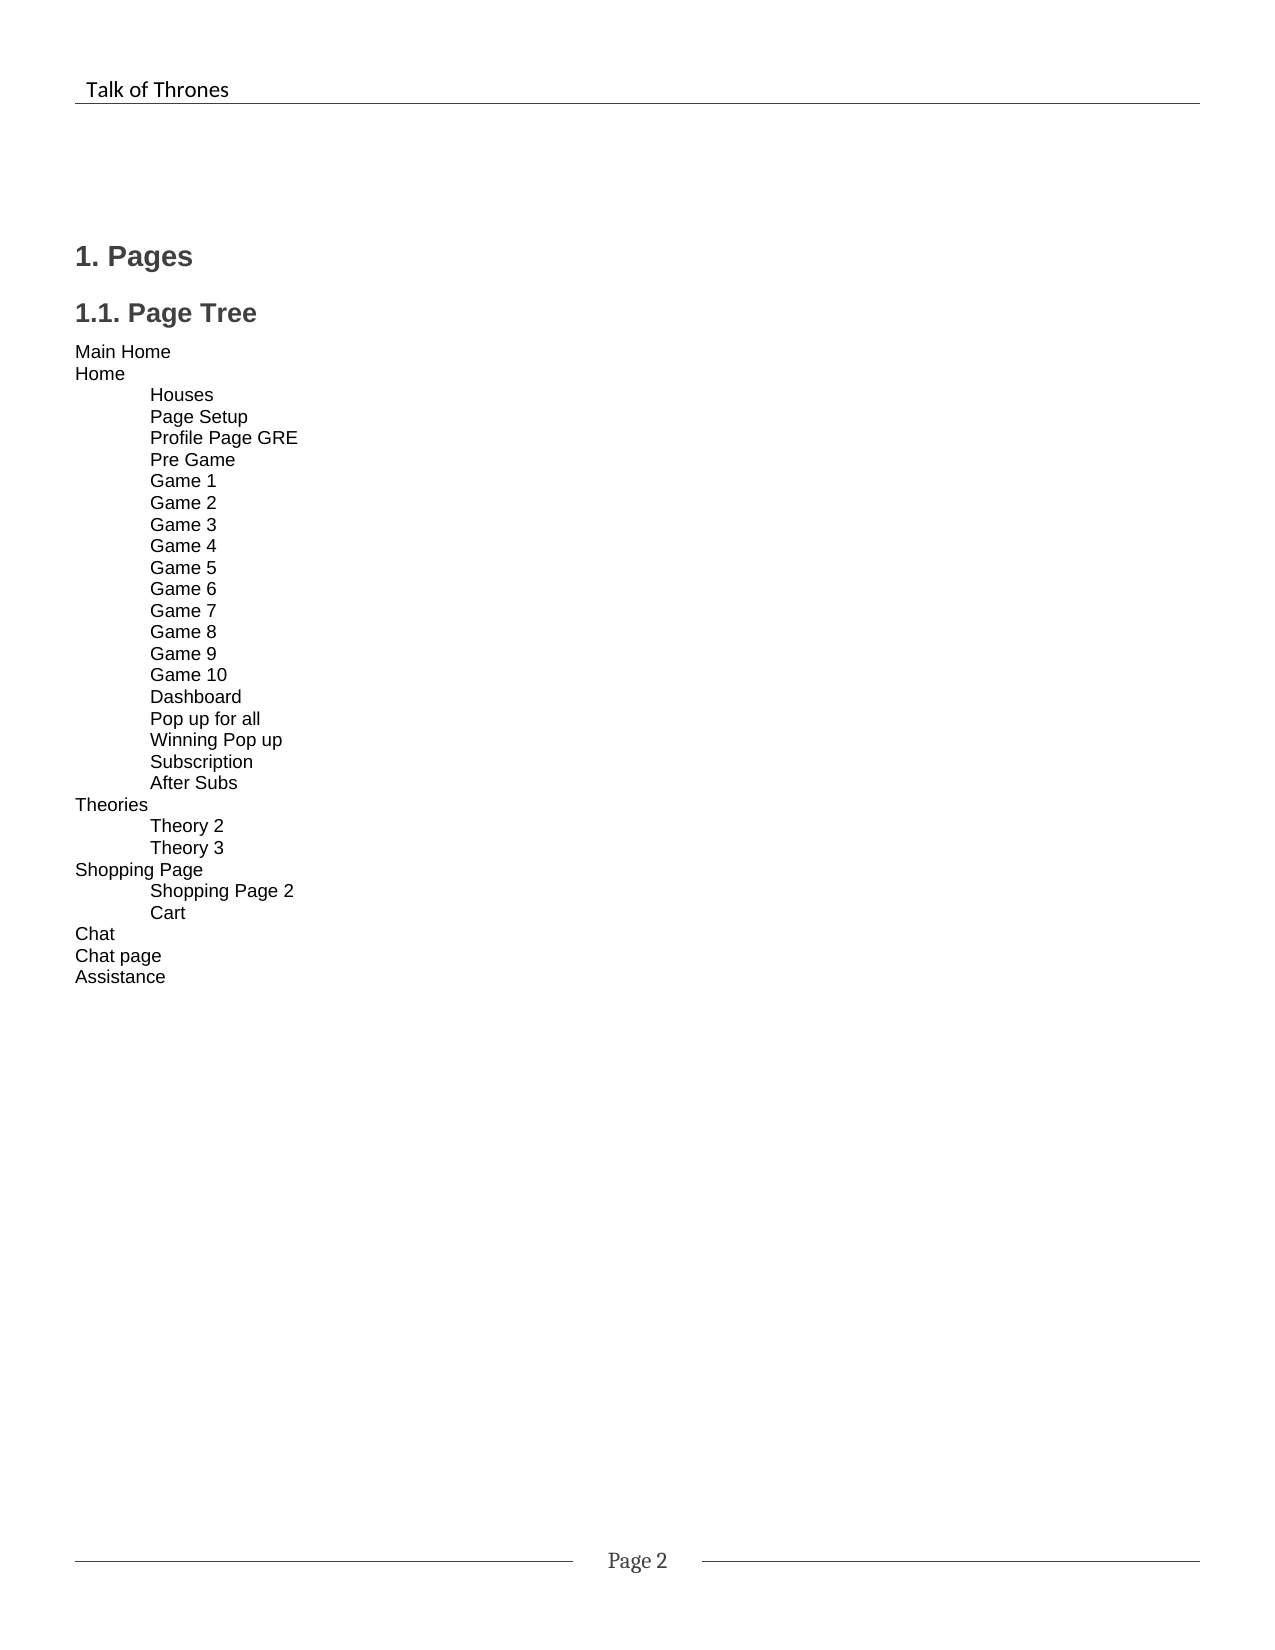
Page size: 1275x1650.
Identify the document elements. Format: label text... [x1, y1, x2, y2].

subtitle Pages [75, 238, 1200, 272]
subtitle Page Tree [75, 297, 1200, 328]
text Main Home Home Houses Page Setup Profile Page GRE Pre Game Game 1 Game 2 Game 3 Game 4 Game 5 Game 6 Game 7 Game 8 Game 9 Game 10 Dashboard Pop up for all Winning Pop up Subscription After Subs Theories Theory 2 Theory 3 Shopping Page Shopping Page 2 Cart Chat Chat page Assistance [75, 341, 1200, 988]
